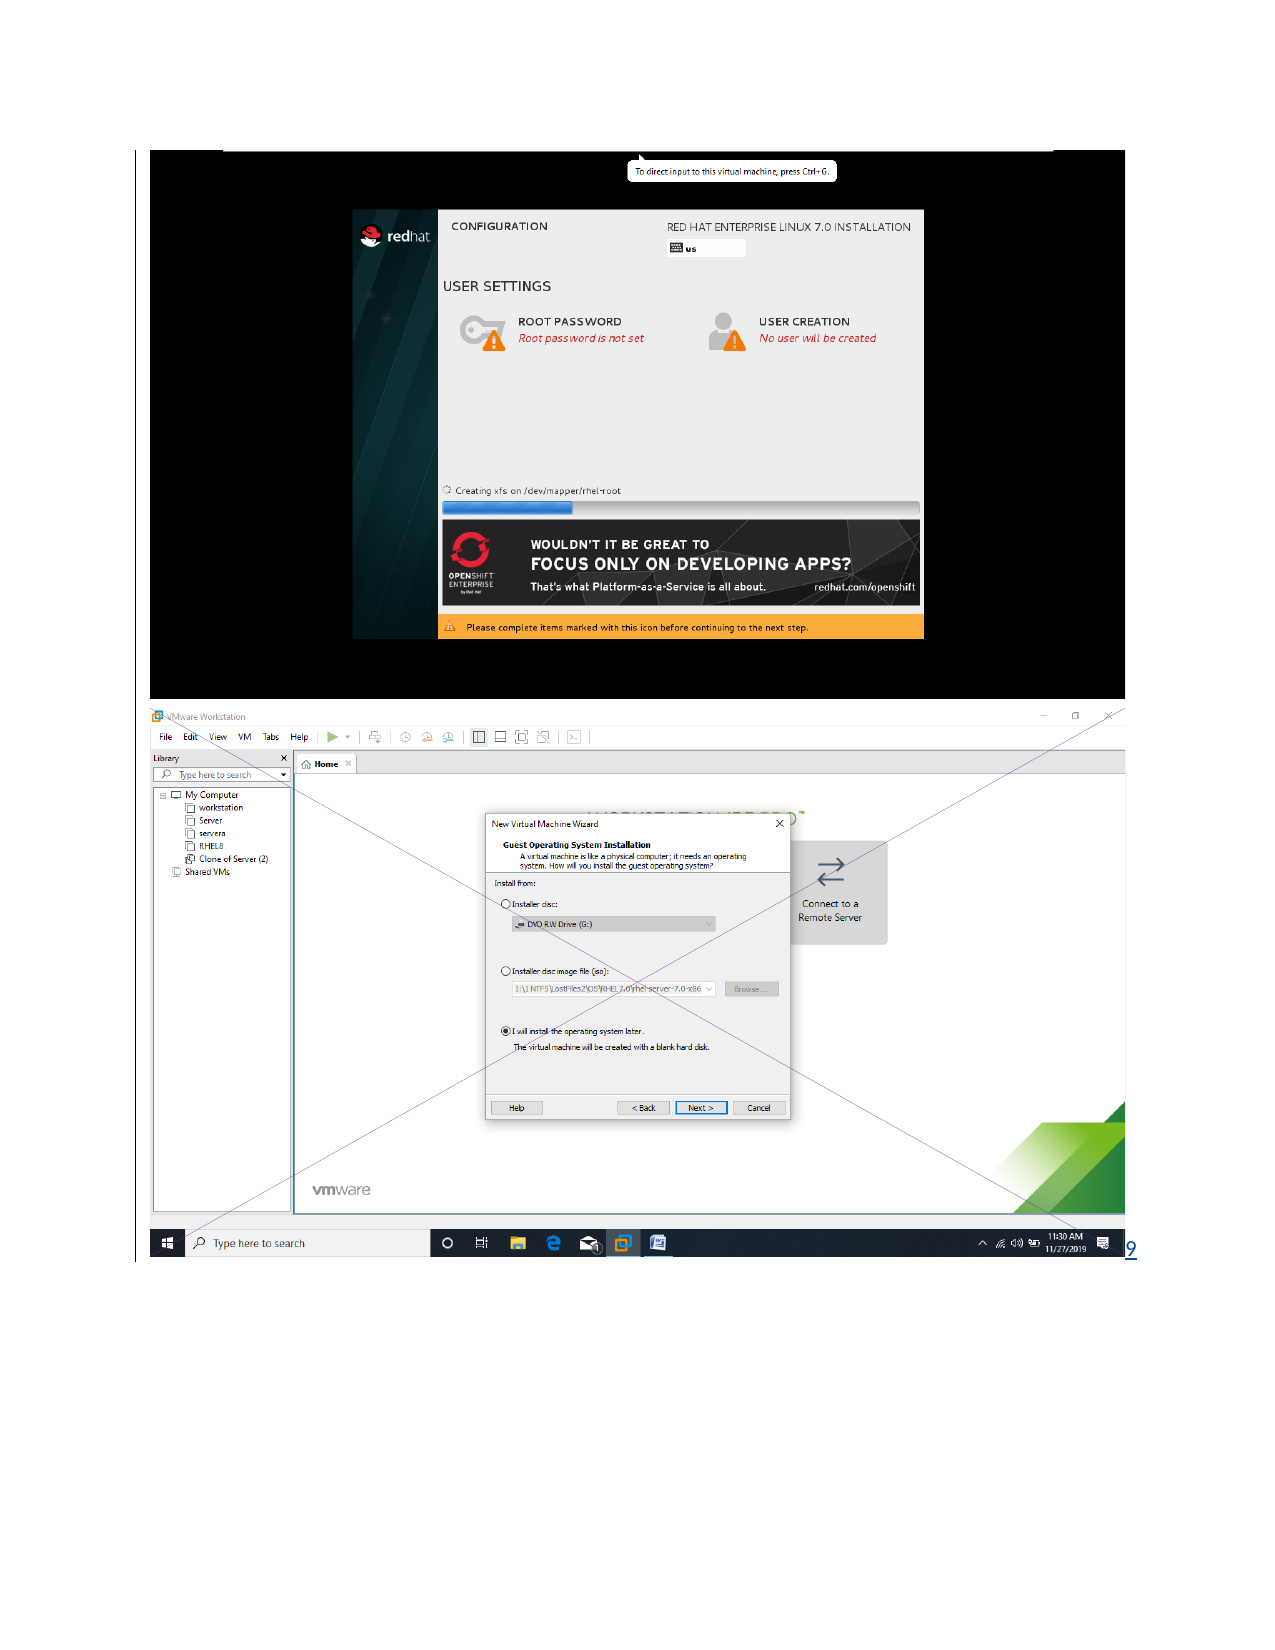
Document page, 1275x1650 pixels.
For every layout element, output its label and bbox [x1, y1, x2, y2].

picture [152, 708, 1123, 981]
picture [150, 709, 635, 1255]
picture [150, 150, 1125, 699]
picture [640, 709, 1125, 1255]
picture [151, 983, 1124, 1257]
